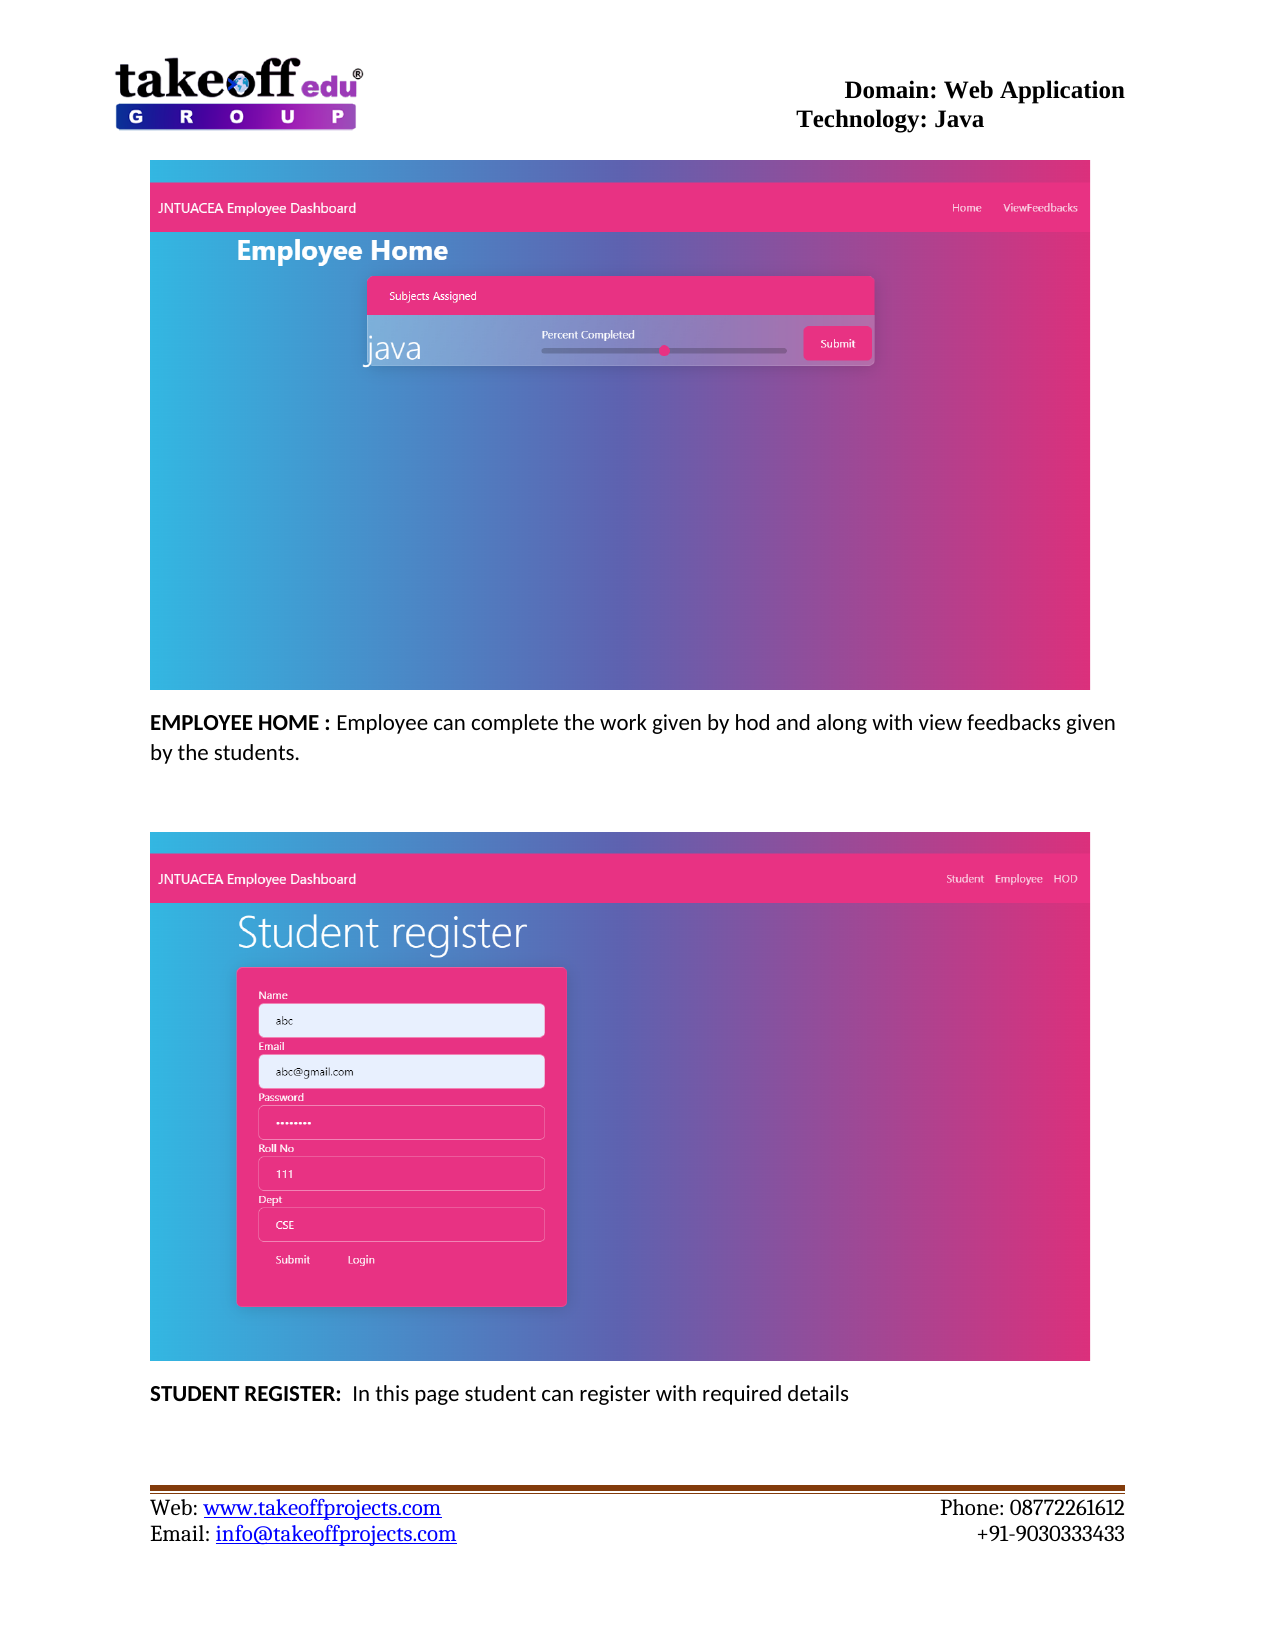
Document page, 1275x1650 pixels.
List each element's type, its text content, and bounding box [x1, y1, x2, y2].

picture [150, 160, 1091, 690]
text STUDENT REGISTER: In this page student can register with required details [150, 1379, 1125, 1407]
text EMPLOYEE HOME : Employee can complete the work given by hod and along with view feedbacks given by the students. [150, 708, 1125, 766]
picture [150, 832, 1091, 1361]
picture [112, 53, 366, 140]
